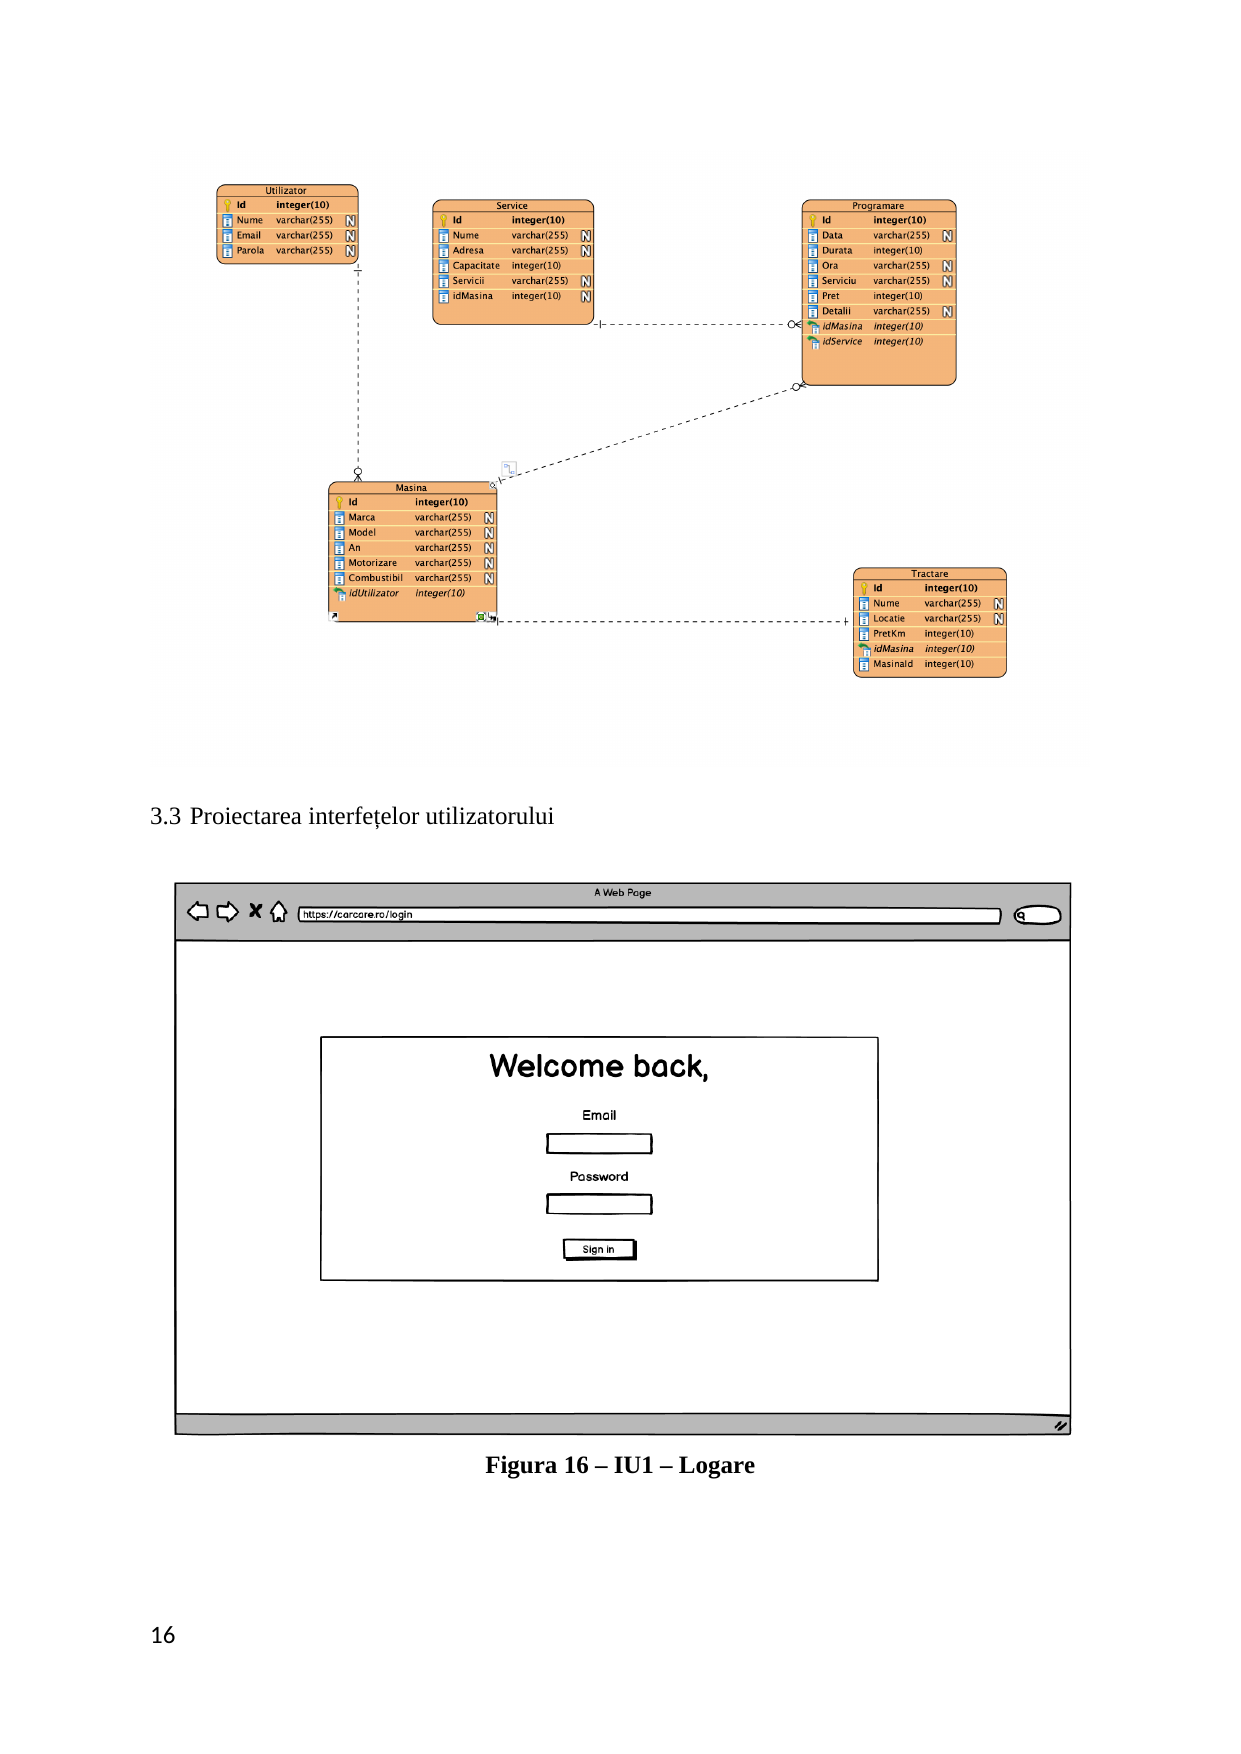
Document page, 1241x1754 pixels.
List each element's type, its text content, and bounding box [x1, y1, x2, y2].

subtitle Proiectarea interfețelor utilizatorului [150, 801, 1090, 830]
picture [150, 150, 1091, 767]
picture [150, 875, 1091, 1451]
text Figura 16 – IU1 – Logare [150, 1451, 1090, 1479]
